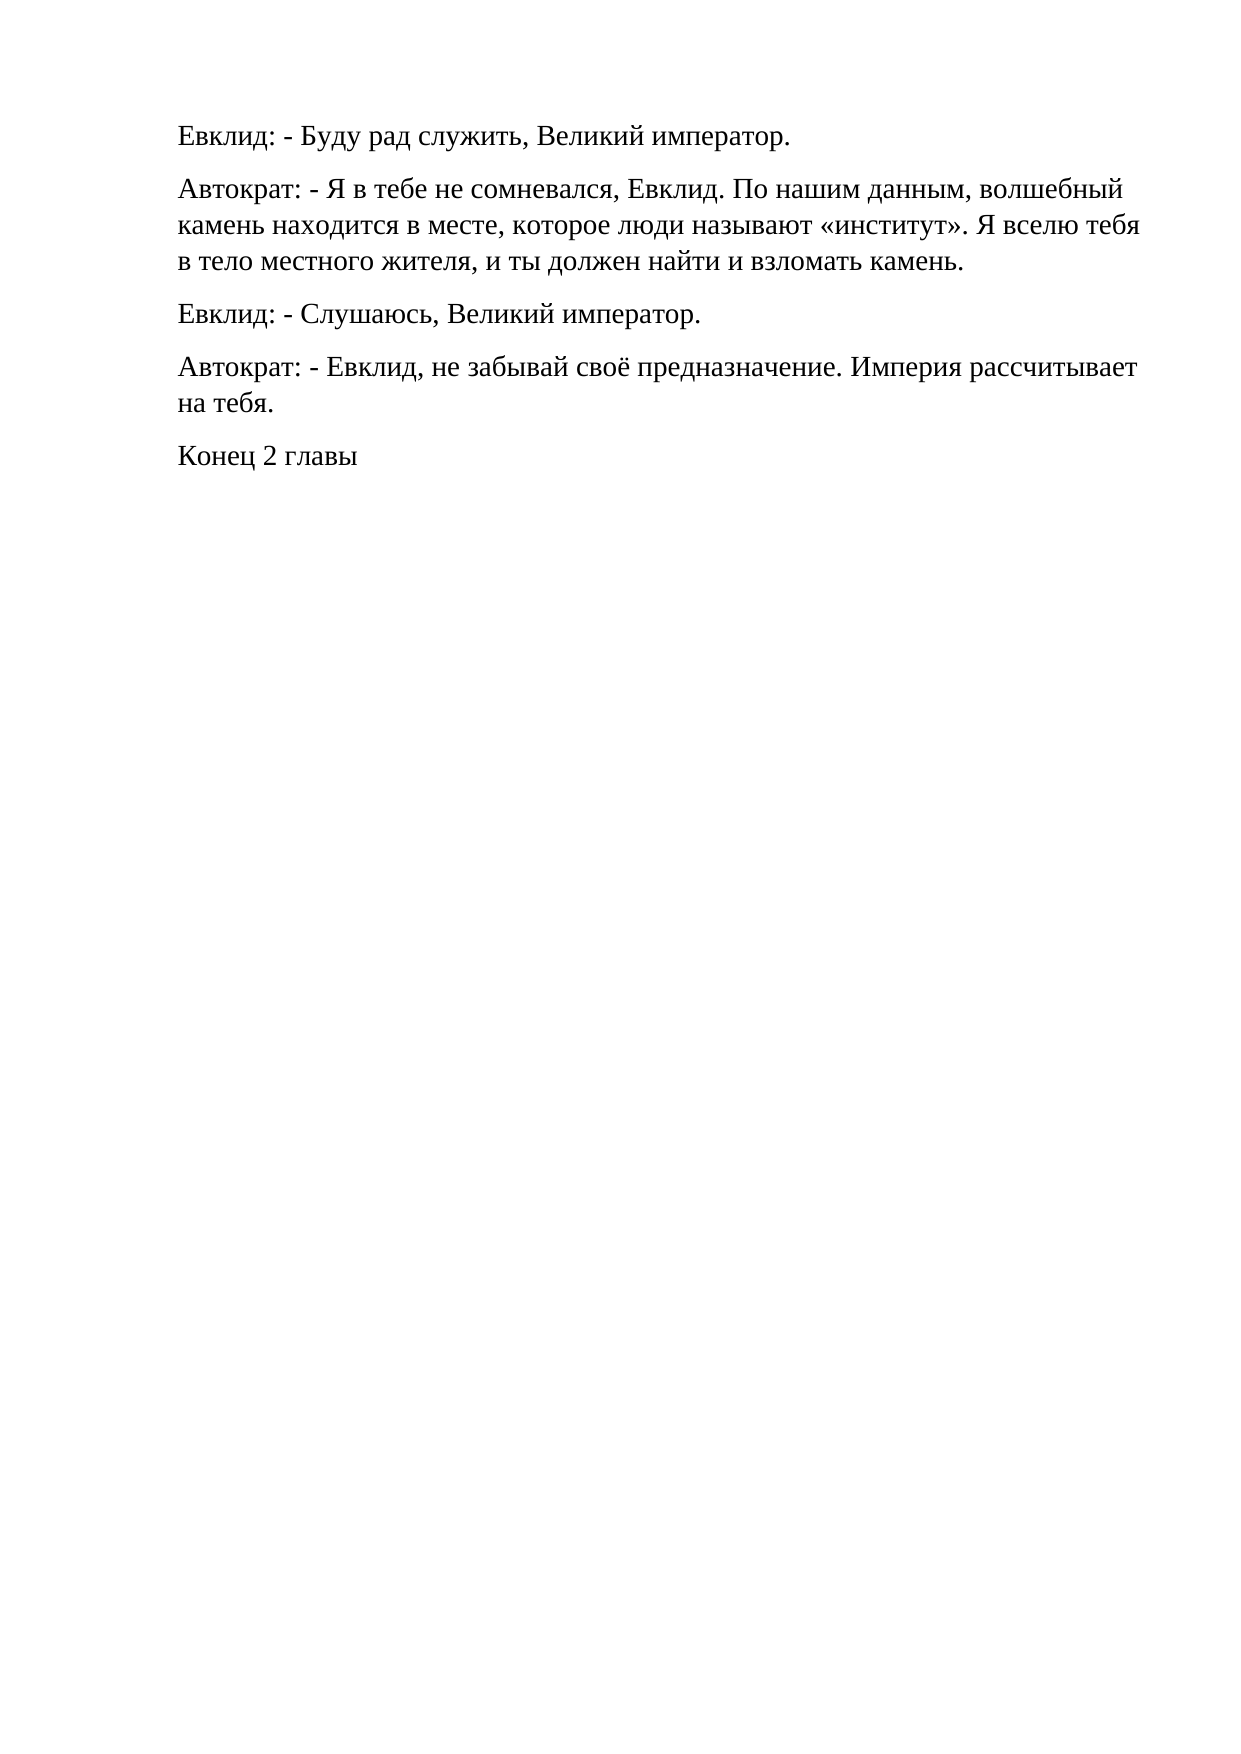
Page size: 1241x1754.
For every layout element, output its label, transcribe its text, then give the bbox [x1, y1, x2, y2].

text Евклид: - Буду рад служить, Великий император. [177, 118, 1152, 152]
text Автократ: - Я в тебе не сомневался, Евклид. По нашим данным, волшебный камень находится в месте, которое люди называют «институт». Я вселю тебя в тело местного жителя, и ты должен найти и взломать камень. [177, 171, 1152, 277]
text Конец 2 главы [177, 438, 1152, 471]
text Автократ: - Евклид, не забывай своё предназначение. Империя рассчитывает на тебя. [177, 349, 1152, 418]
text Евклид: - Слушаюсь, Великий император. [177, 296, 1152, 329]
